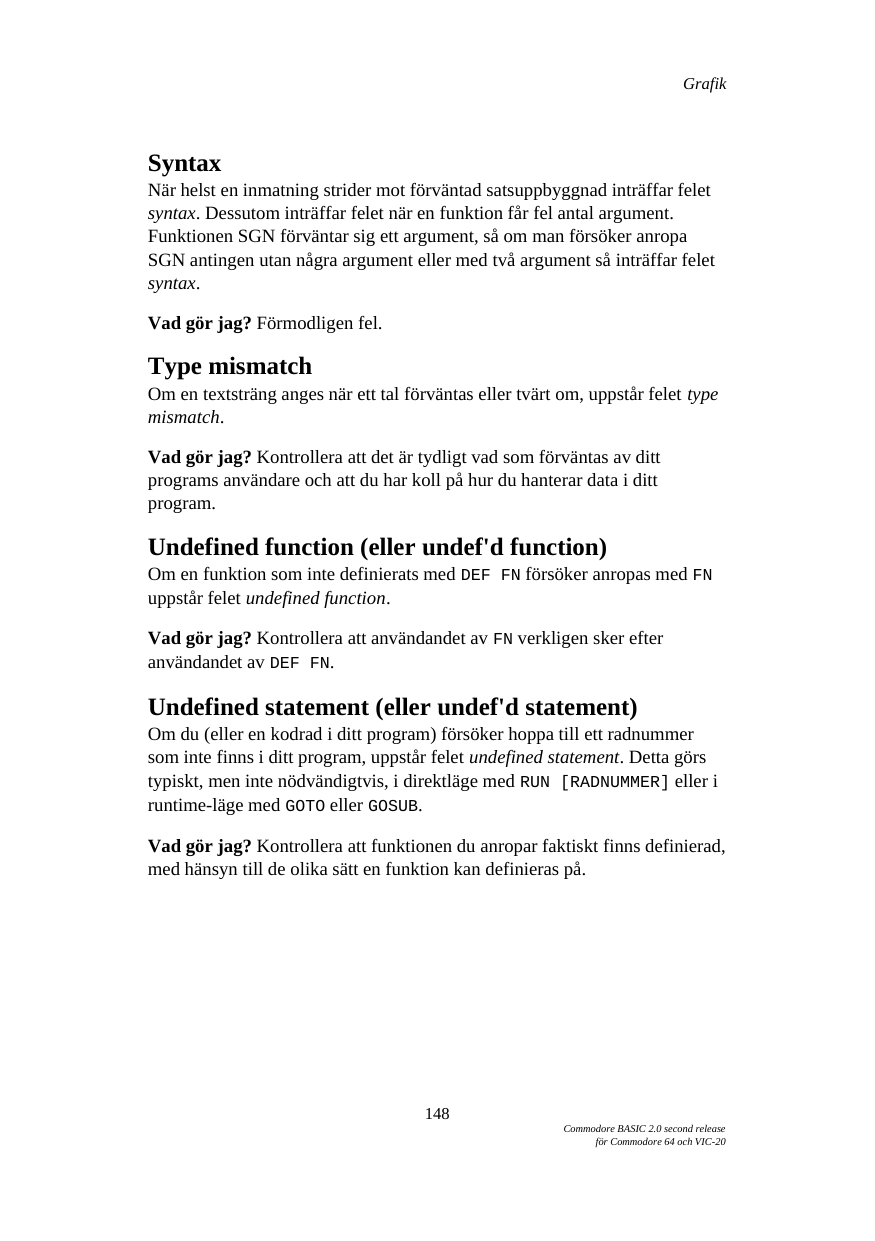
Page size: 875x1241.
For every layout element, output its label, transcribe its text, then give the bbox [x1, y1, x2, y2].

text Om du (eller en kodrad i ditt program) försöker hoppa till ett radnummer som inte finns i ditt program, uppstår felet undefined statement. Detta görs typiskt, men inte nödvändigtvis, i direktläge med RUN [RADNUMMER] eller i runtime-läge med GOTO eller GOSUB. [148, 723, 726, 816]
subtitle Undefined function (eller undef'd function) [148, 532, 726, 561]
text Vad gör jag? Kontrollera att användandet av FN verkligen sker efter användandet av DEF FN. [148, 627, 726, 674]
text Om en textsträng anges när ett tal förväntas eller tvärt om, uppstår felet type mismatch. [148, 382, 726, 427]
subtitle Undefined statement (eller undef'd statement) [148, 692, 726, 721]
text När helst en inmatning strider mot förväntad satsuppbyggnad inträffar felet syntax. Dessutom inträffar felet när en funktion får fel antal argument. Funktionen SGN förväntar sig ett argument, så om man försöker anropa SGN antingen utan några argument eller med två argument så inträffar felet syntax. [148, 179, 726, 293]
subtitle Syntax [148, 148, 726, 176]
text Om en funktion som inte definierats med DEF FN försöker anropas med FN uppstår felet undefined function. [148, 563, 726, 609]
text Vad gör jag? Kontrollera att det är tydligt vad som förväntas av ditt programs användare och att du har koll på hur du hanterar data i ditt program. [148, 446, 726, 514]
text Vad gör jag? Förmodligen fel. [148, 312, 726, 333]
subtitle Type mismatch [148, 351, 726, 380]
text Vad gör jag? Kontrollera att funktionen du anropar faktiskt finns definierad, med hänsyn till de olika sätt en funktion kan definieras på. [148, 835, 726, 879]
